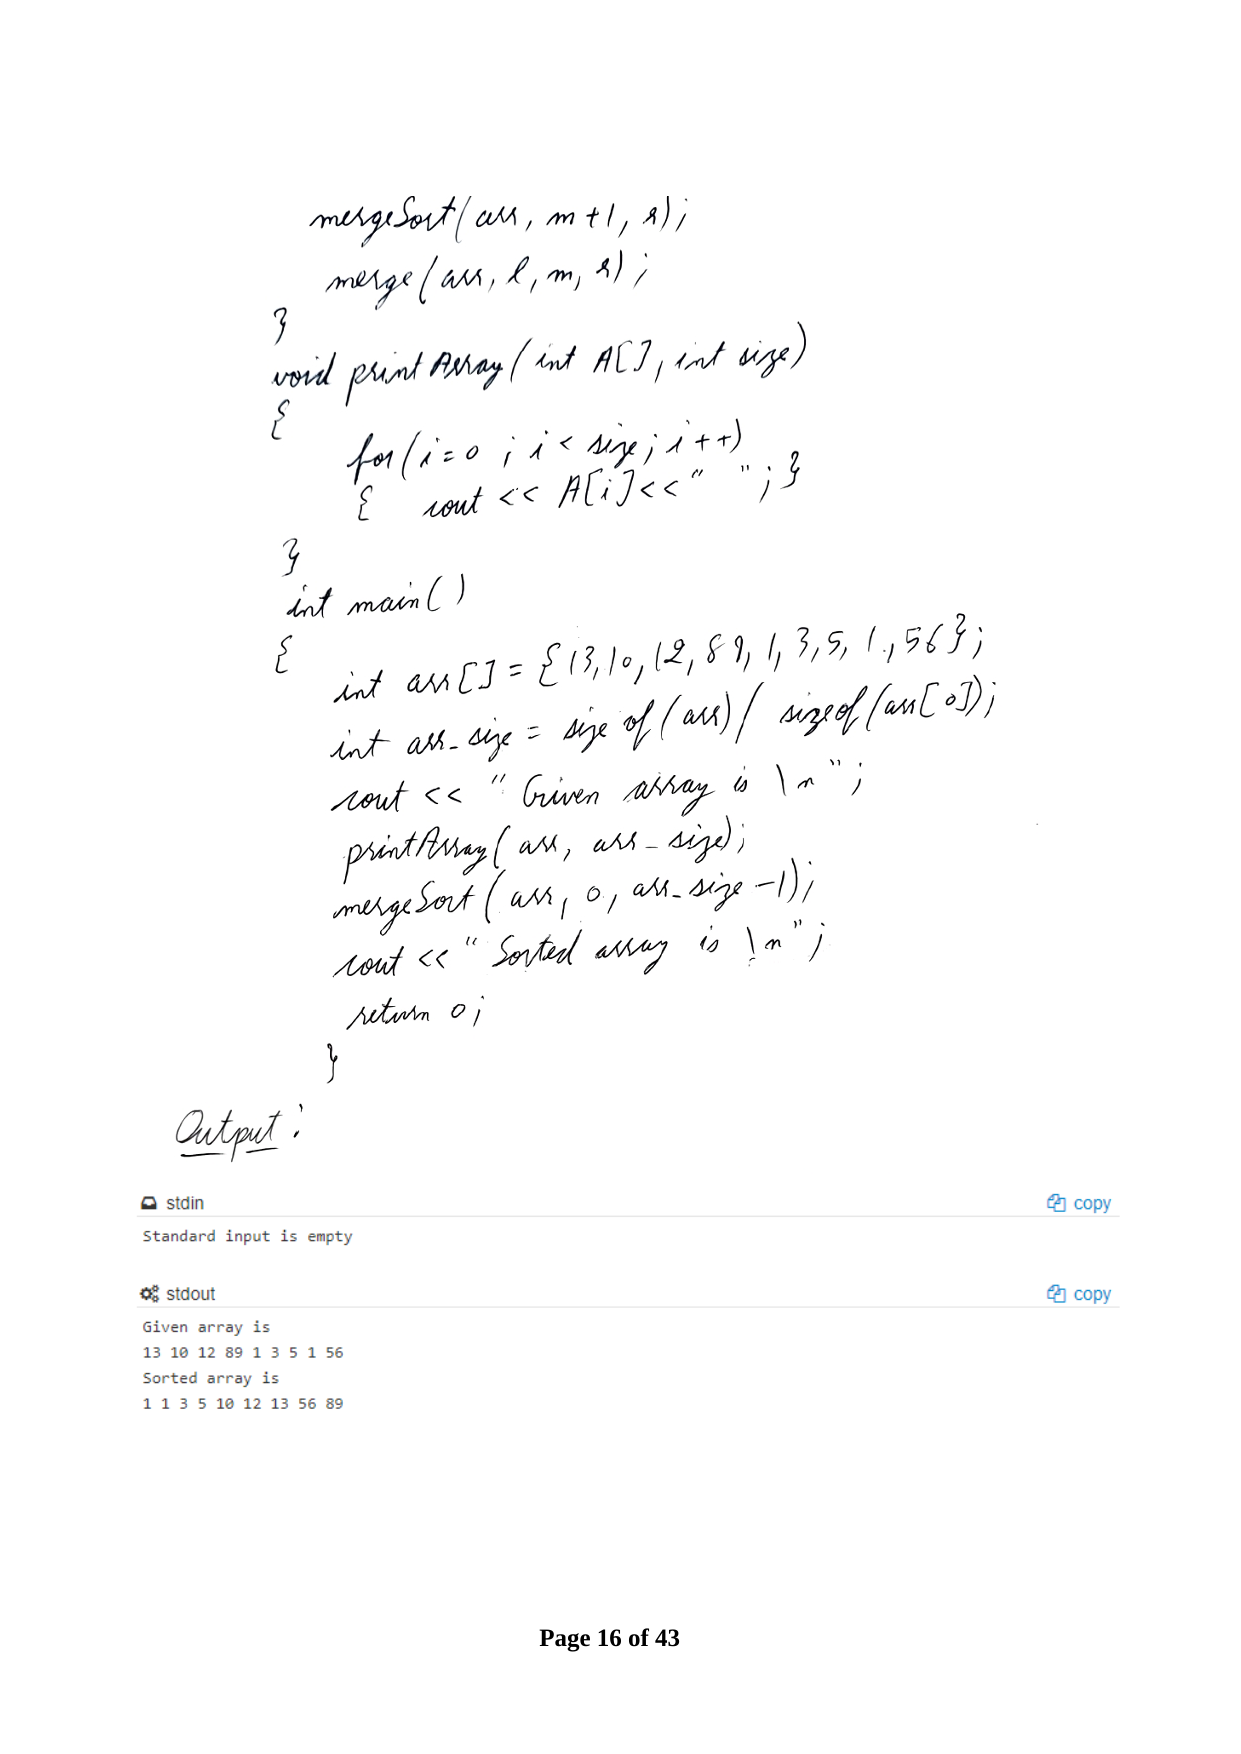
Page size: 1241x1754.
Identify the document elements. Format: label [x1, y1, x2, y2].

picture [120, 1179, 1120, 1441]
picture [109, 196, 1131, 1174]
